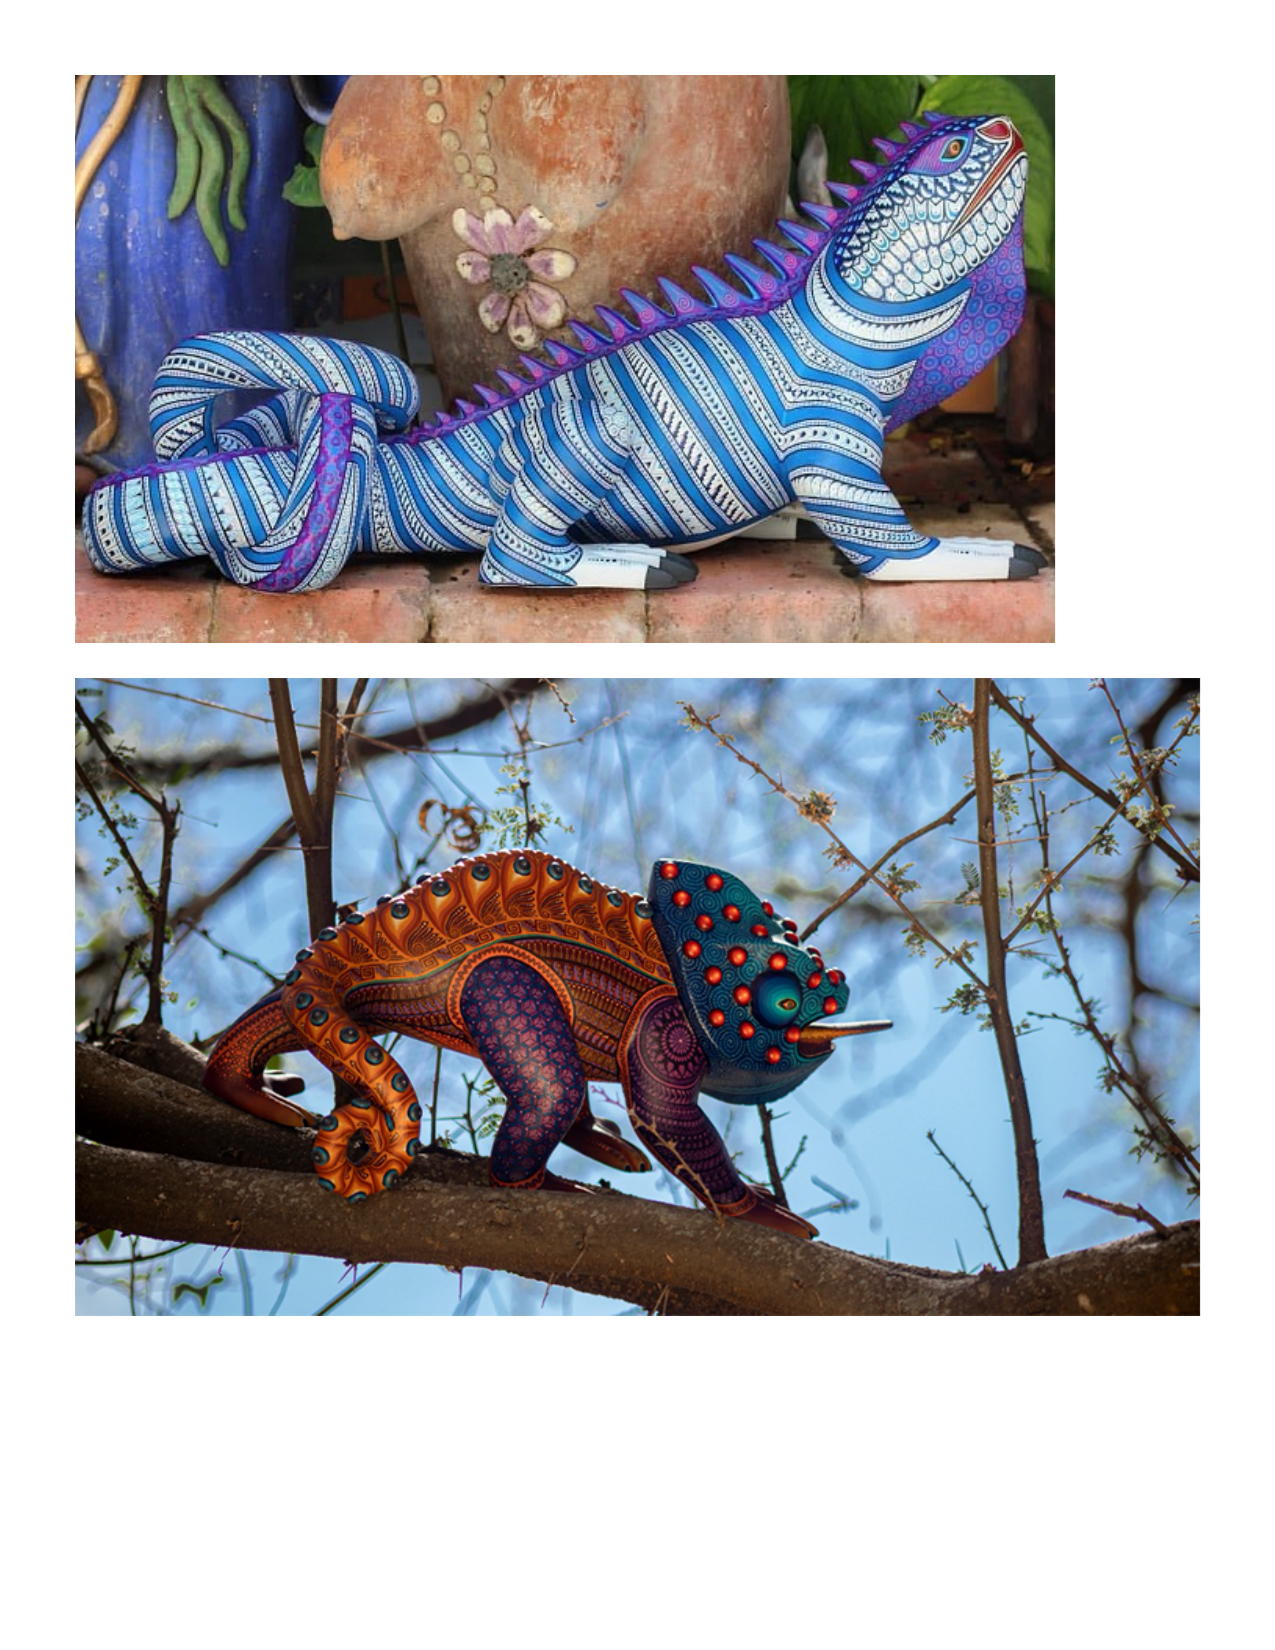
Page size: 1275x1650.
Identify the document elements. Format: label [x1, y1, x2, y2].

picture [75, 678, 1200, 1316]
picture [75, 75, 1055, 643]
